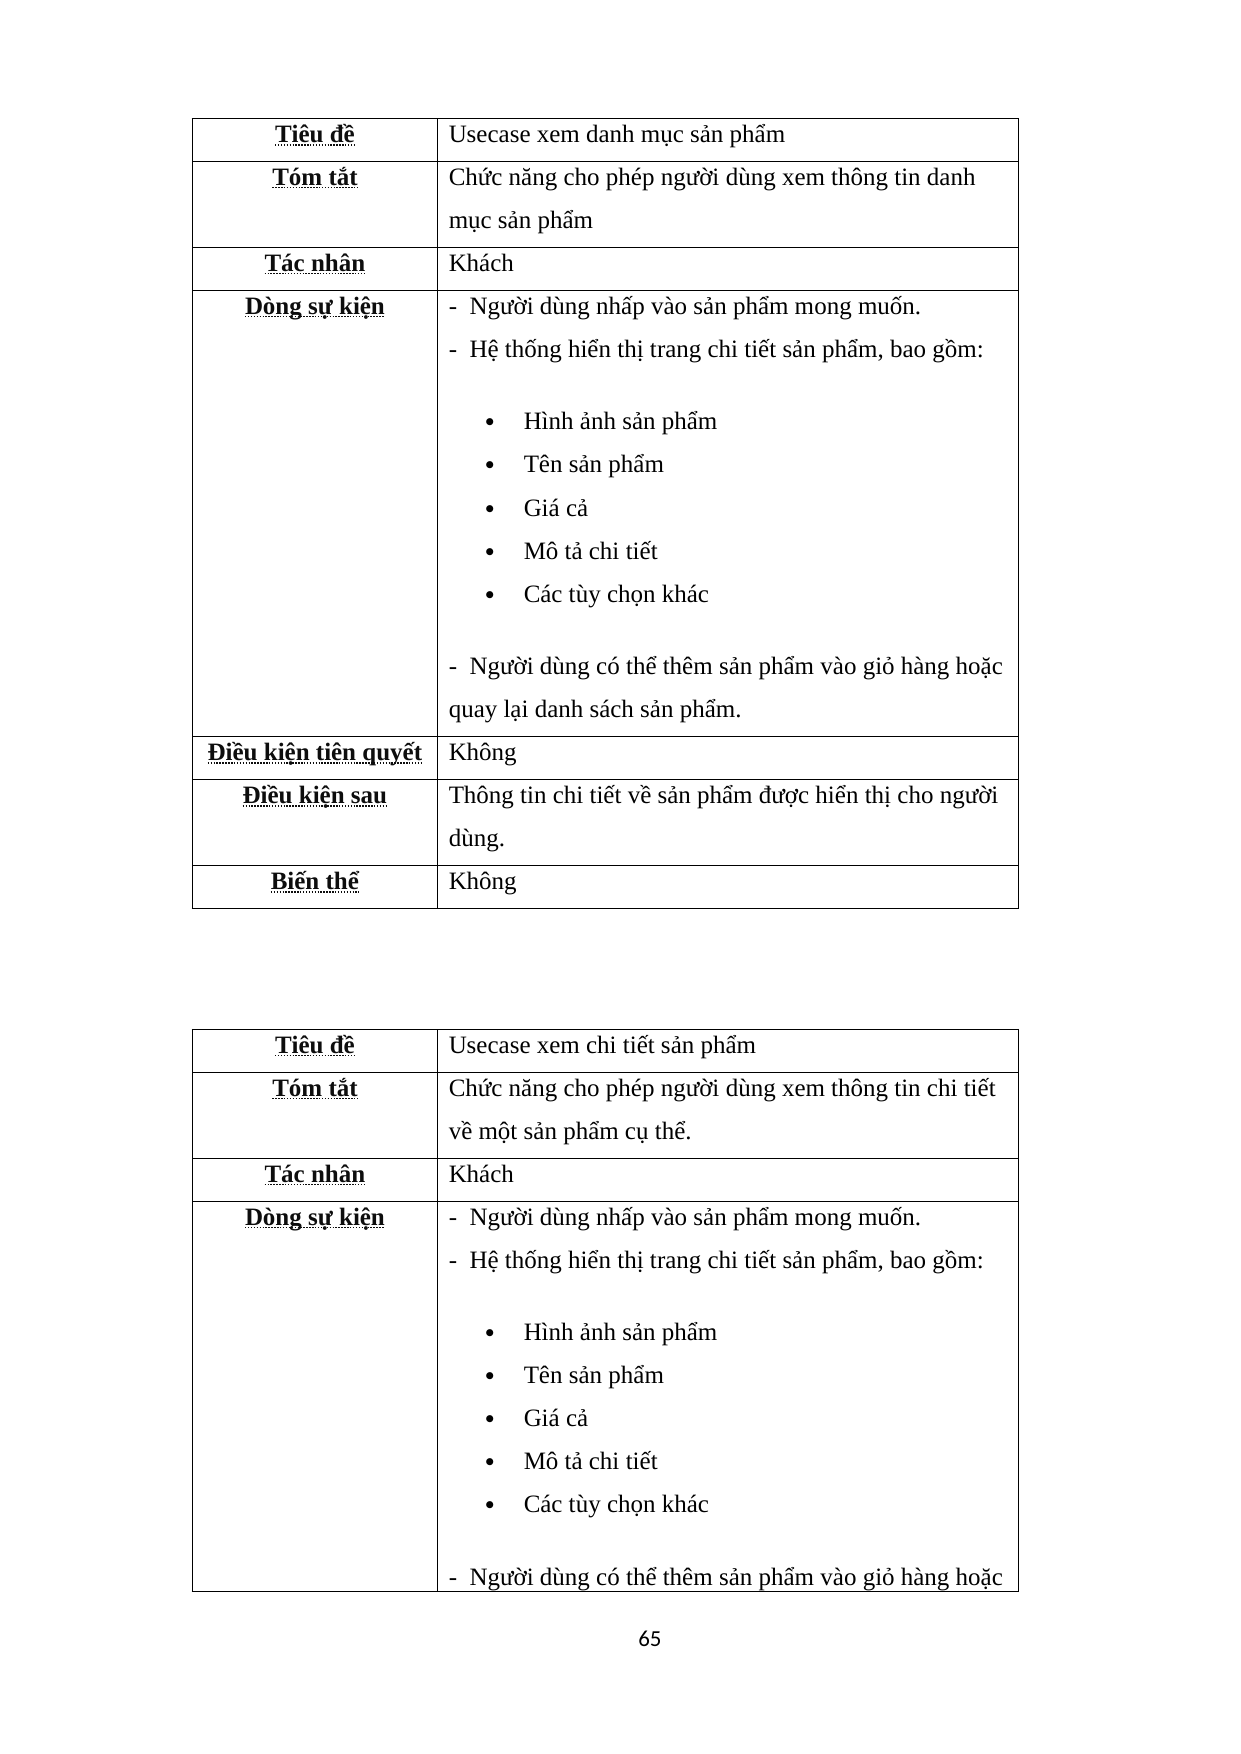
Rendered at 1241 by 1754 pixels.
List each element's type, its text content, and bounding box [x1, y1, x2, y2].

table_header Usecase xem danh mục sản phẩm [438, 119, 1018, 161]
table_cell Chức năng cho phép người dùng xem thông tin chi tiết về một sản phẩm cụ thể. [438, 1073, 1018, 1158]
table_cell Tác nhân [193, 248, 437, 290]
table_cell Khách [438, 1159, 1018, 1201]
table_cell Không [438, 866, 1018, 908]
table_cell Dòng sự kiện [193, 1202, 437, 1591]
table_cell Điều kiện tiên quyết [193, 737, 437, 779]
table_cell Điều kiện sau [193, 780, 437, 865]
table_cell Chức năng cho phép người dùng xem thông tin danh mục sản phẩm [438, 162, 1018, 247]
table_cell Biến thể [193, 866, 437, 908]
table_header Usecase xem chi tiết sản phẩm [438, 1030, 1018, 1072]
table_cell Dòng sự kiện [193, 291, 437, 736]
table_cell Tóm tắt [193, 162, 437, 247]
table_header Tiêu đề [193, 119, 437, 161]
table_cell Tóm tắt [193, 1073, 437, 1158]
table_cell Khách [438, 248, 1018, 290]
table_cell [438, 1202, 1018, 1591]
table_header Tiêu đề [193, 1030, 437, 1072]
table_cell Thông tin chi tiết về sản phẩm được hiển thị cho người dùng. [438, 780, 1018, 865]
table_cell Không [438, 737, 1018, 779]
table_cell Tác nhân [193, 1159, 437, 1201]
